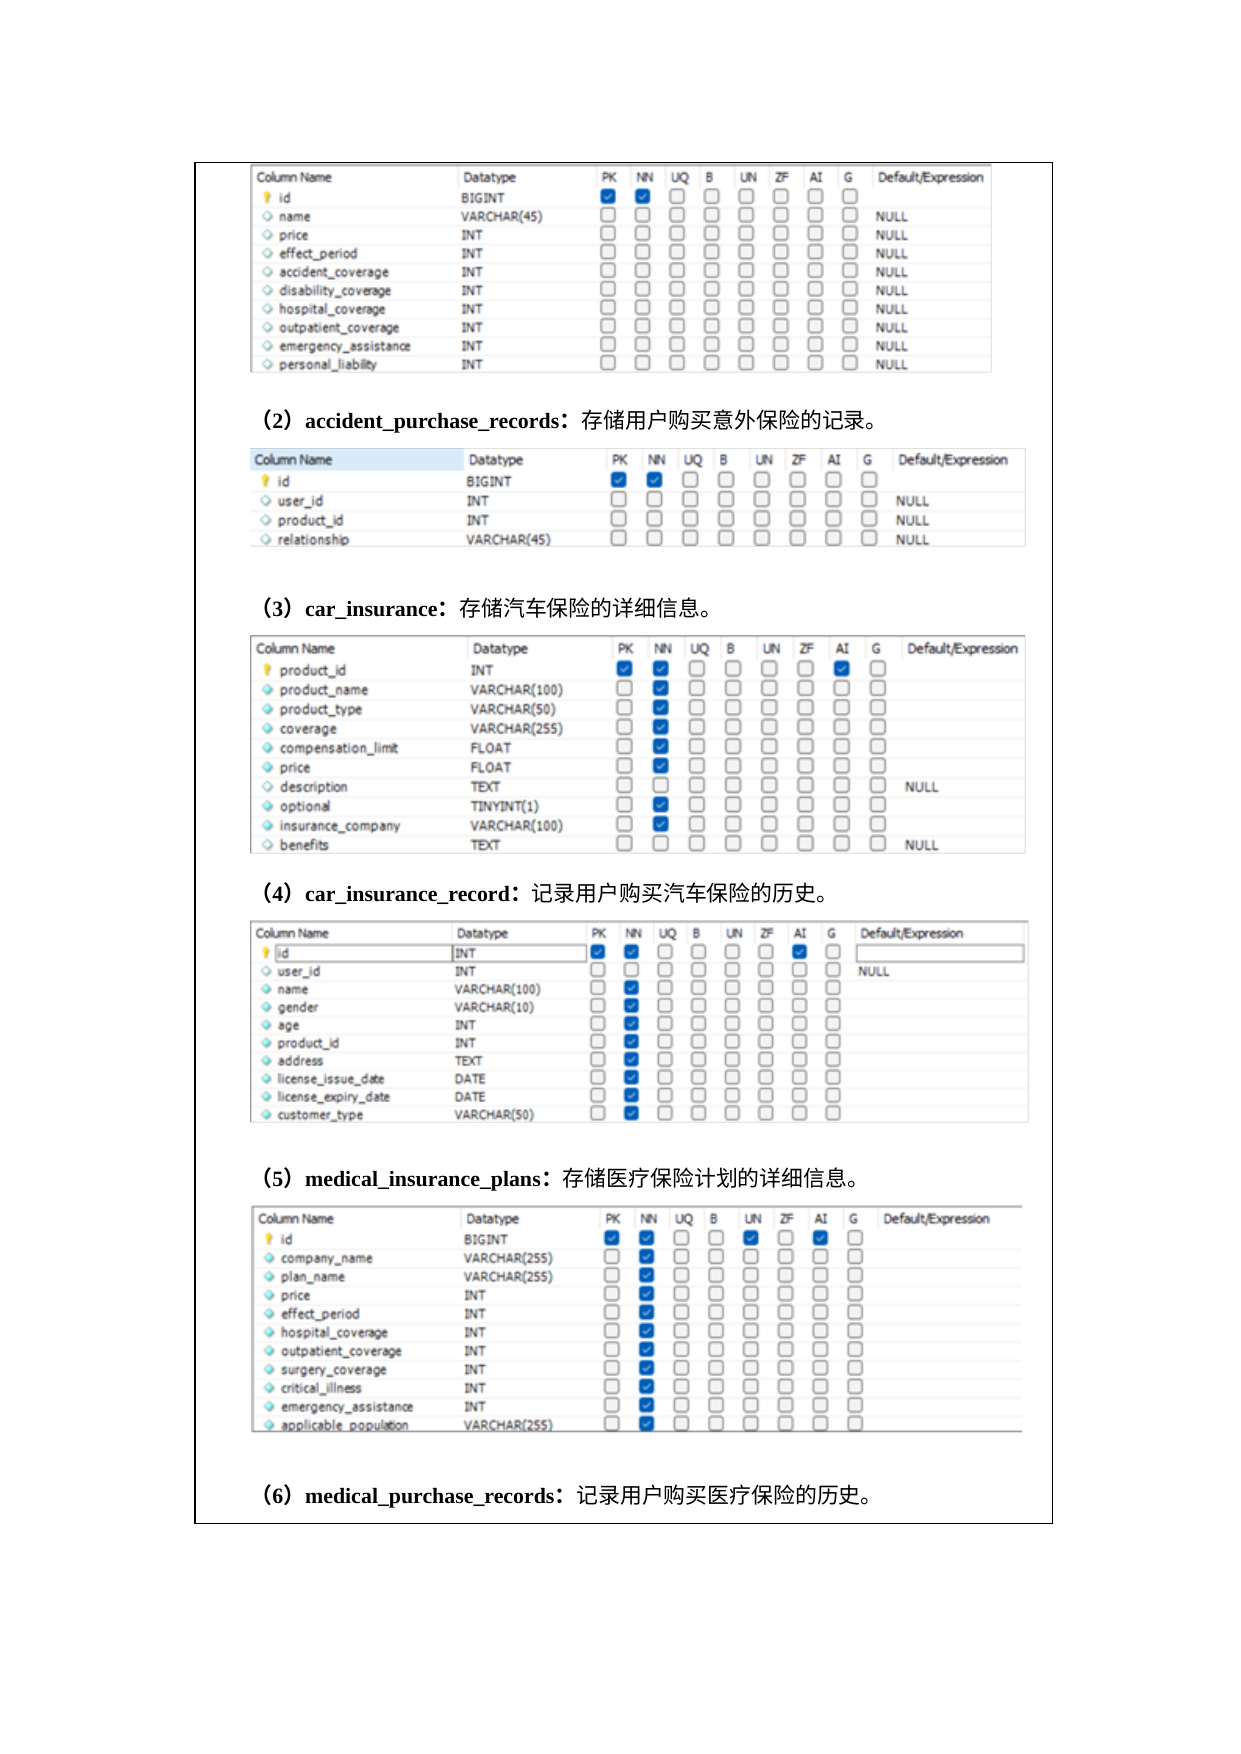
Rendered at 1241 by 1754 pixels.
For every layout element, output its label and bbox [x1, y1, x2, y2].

picture [250, 1205, 1023, 1434]
picture [250, 920, 1030, 1124]
picture [250, 448, 1027, 548]
picture [250, 163, 993, 374]
table_cell [196, 163, 1052, 1523]
picture [250, 635, 1027, 855]
